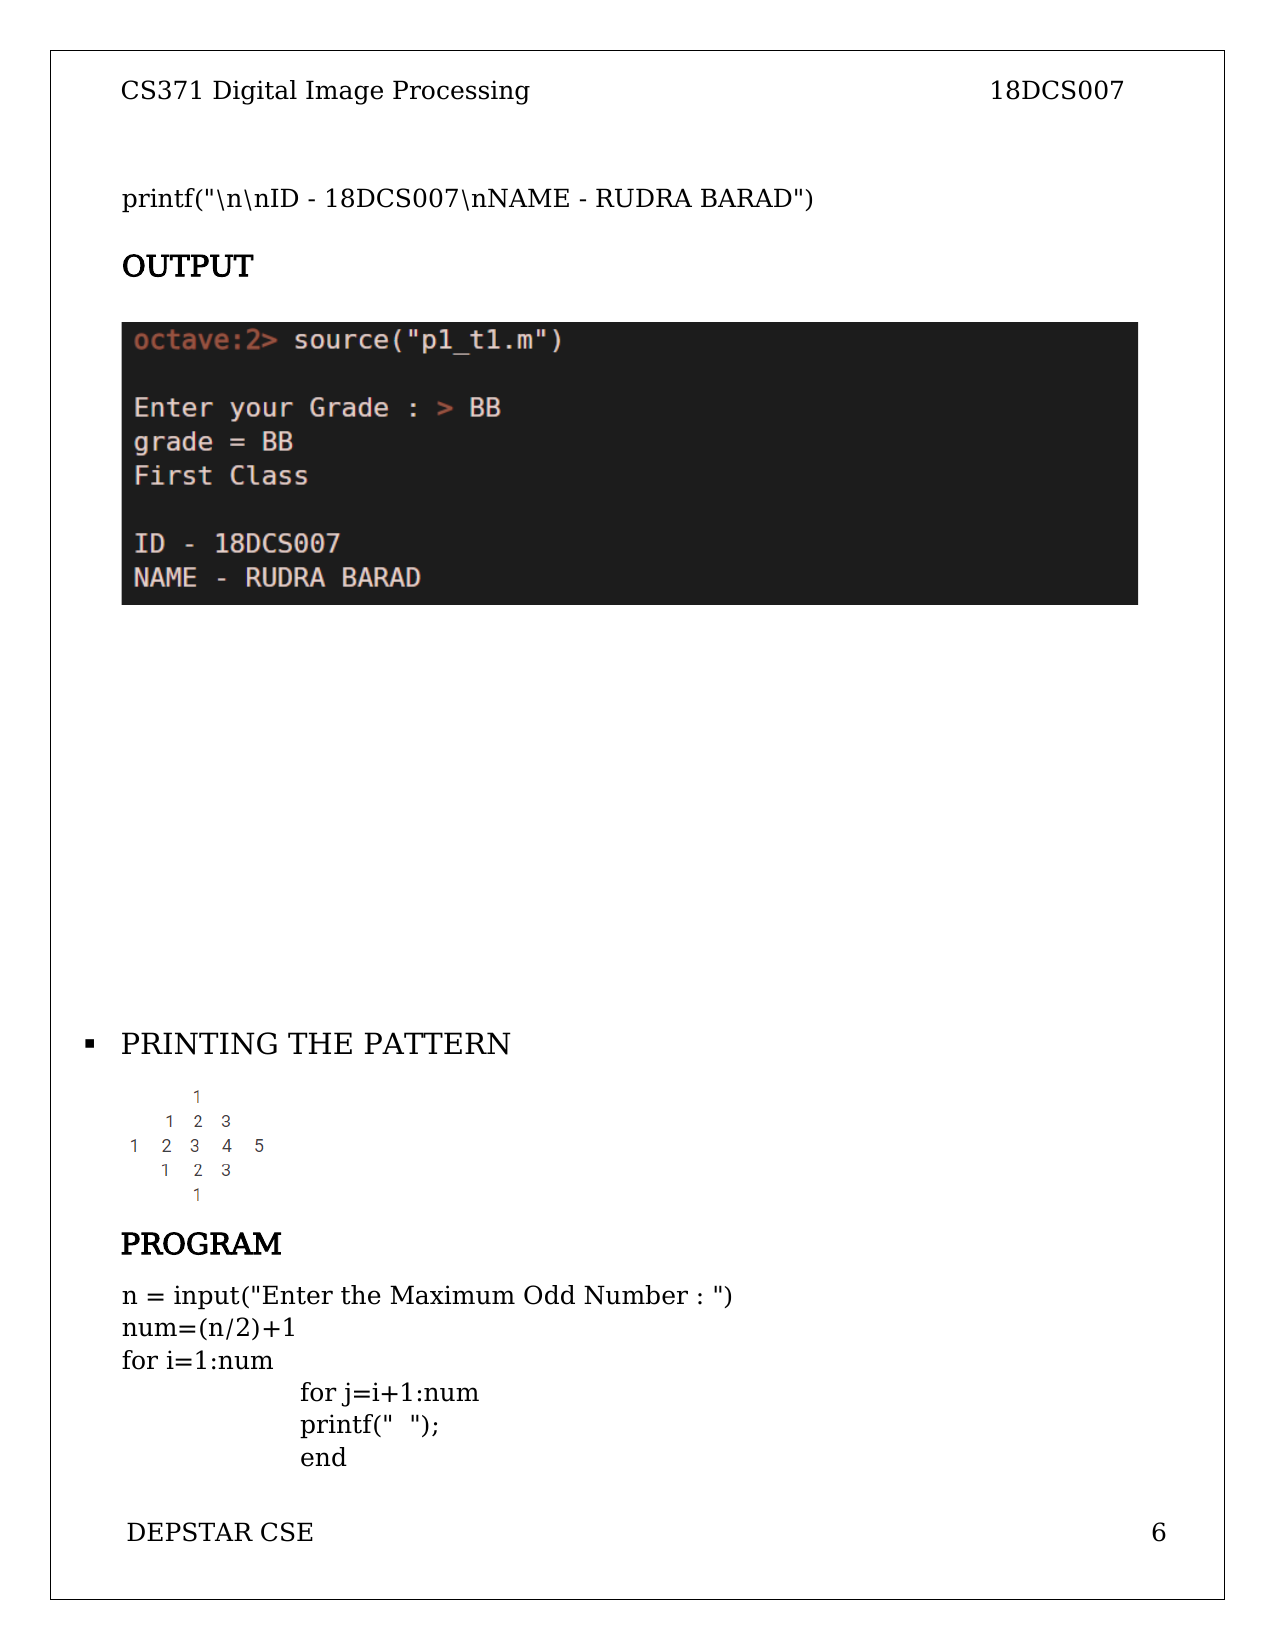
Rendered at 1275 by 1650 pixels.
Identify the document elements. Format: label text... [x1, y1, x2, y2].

text printf(" "); [122, 1409, 1167, 1439]
text printf("\n\nID - 18DCS007\nNAME - RUDRA BARAD") [122, 182, 1167, 212]
text for j=i+1:num [122, 1377, 1167, 1407]
text OUTPUT [122, 247, 1167, 282]
picture [121, 322, 1139, 605]
list PRINTING THE PATTERN [83, 1025, 1167, 1061]
text num=(n/2)+1 [122, 1312, 1167, 1342]
text n = input("Enter the Maximum Odd Number : ") [122, 1279, 1167, 1309]
picture [120, 1080, 277, 1207]
text PROGRAM [106, 1225, 1167, 1260]
text for i=1:num [122, 1344, 1167, 1374]
text end [122, 1442, 1167, 1472]
